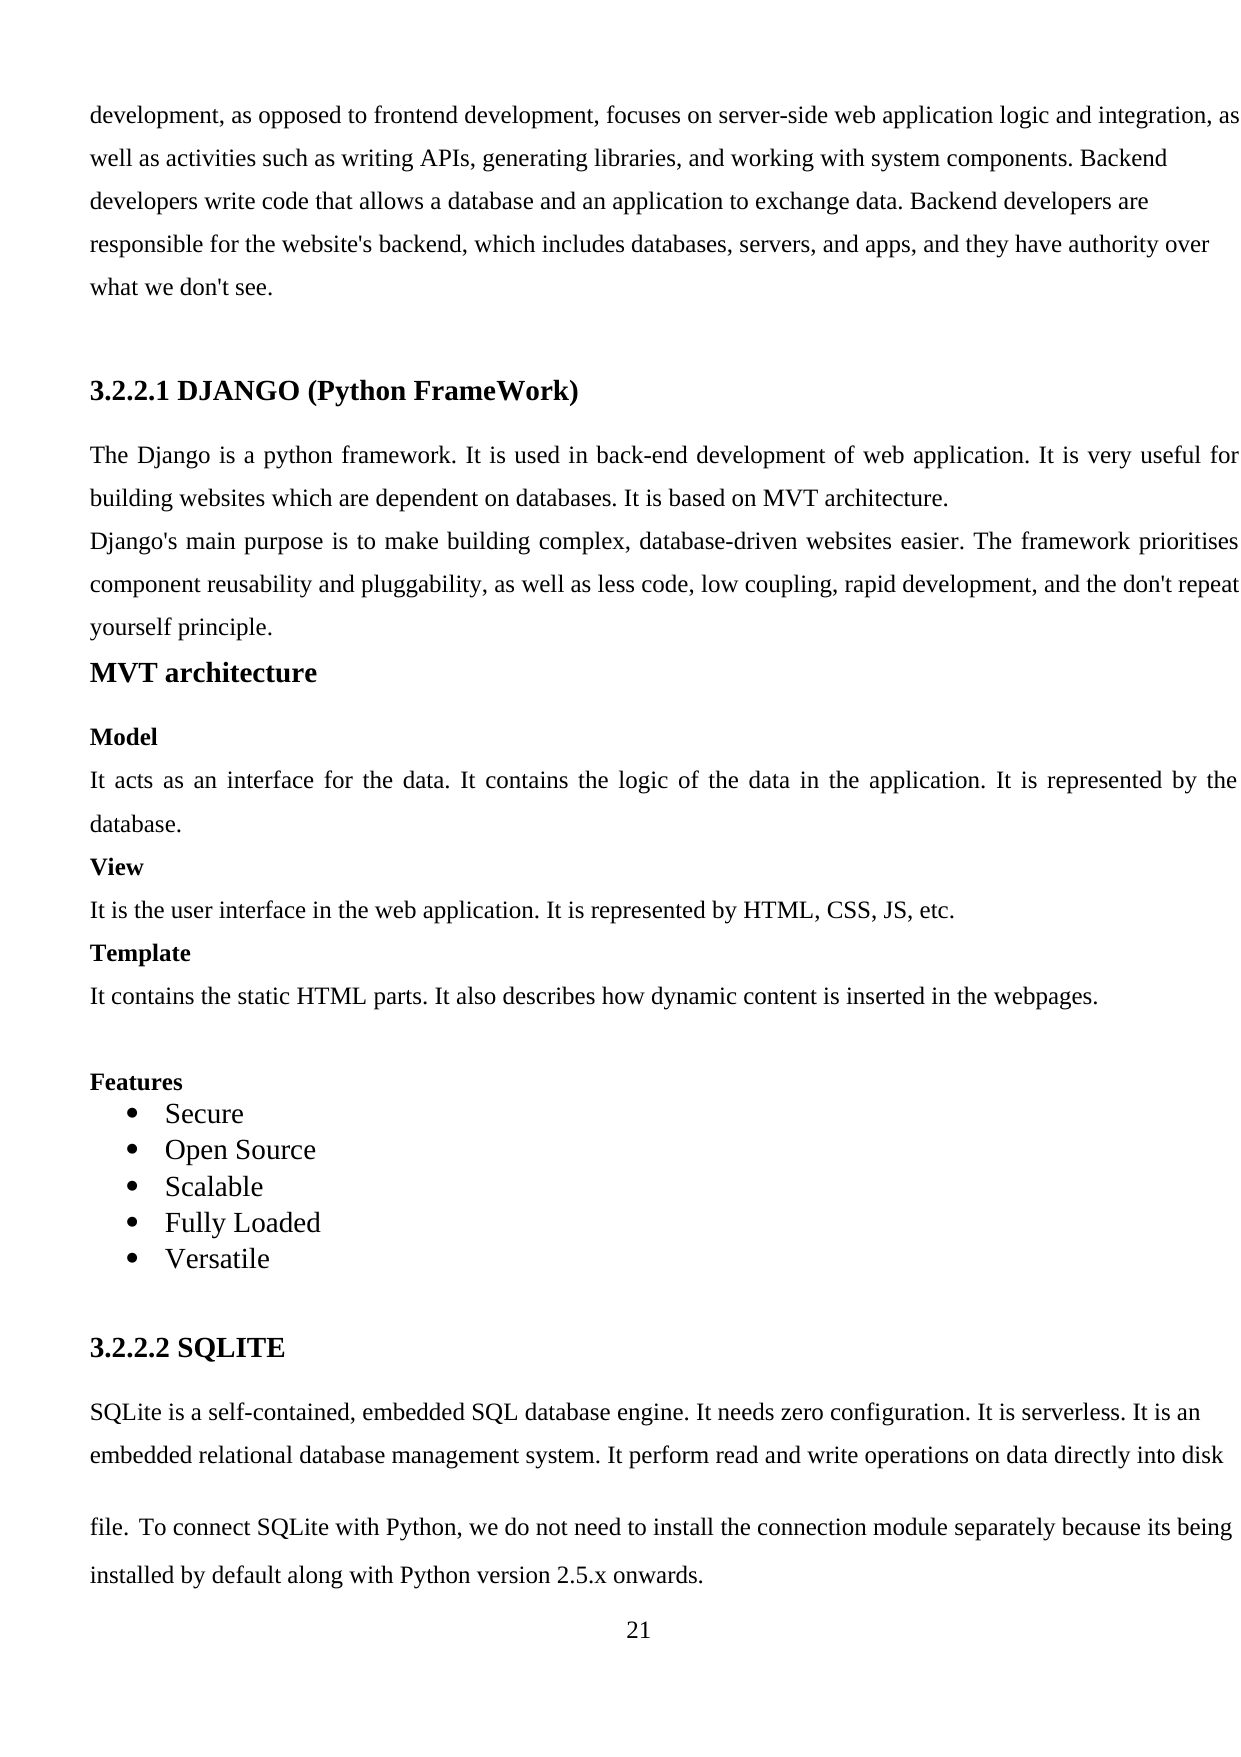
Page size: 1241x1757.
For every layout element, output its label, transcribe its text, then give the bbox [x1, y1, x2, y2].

text It is the user interface in the web application. It is represented by HTML, CSS, JS, etc. [89, 895, 1240, 924]
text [89, 100, 1240, 301]
text 3.2.2.1 DJANGO (Python FrameWork) [89, 373, 1240, 406]
list Versatile [127, 1241, 1240, 1275]
text Model [89, 722, 1240, 751]
text MVT architecture [89, 655, 1240, 689]
list Secure [127, 1096, 1240, 1130]
list Fully Loaded [127, 1205, 1240, 1239]
list Scalable [127, 1169, 1240, 1202]
text Django's main purpose is to make building complex, database-driven websites easier. The framework prioritises component reusability and pluggability, as well as less code, low coupling, rapid development, and the don't repeat yourself principle. [89, 526, 1240, 641]
text 3.2.2.2 SQLITE [89, 1330, 1240, 1364]
text It acts as an interface for the data. It contains the logic of the data in the application. It is represented by the database. [89, 766, 1240, 837]
list Open Source [127, 1132, 1240, 1166]
text It contains the static HTML parts. It also describes how dynamic content is inserted in the webpages. [89, 981, 1240, 1010]
text View [89, 852, 1240, 881]
text SQLite is a self-contained, embedded SQL database engine. It needs zero configuration. It is serverless. It is an embedded relational database management system. It perform read and write operations on data directly into disk file. To connect SQLite with Python, we do not need to install the connection module separately because its being installed by default along with Python version 2.5.x onwards. [89, 1397, 1240, 1589]
text The Django is a python framework. It is used in back-end development of web application. It is very useful for building websites which are dependent on databases. It is based on MVT architecture. [89, 440, 1240, 512]
text Template [89, 938, 1240, 967]
text Features [89, 1067, 1240, 1096]
